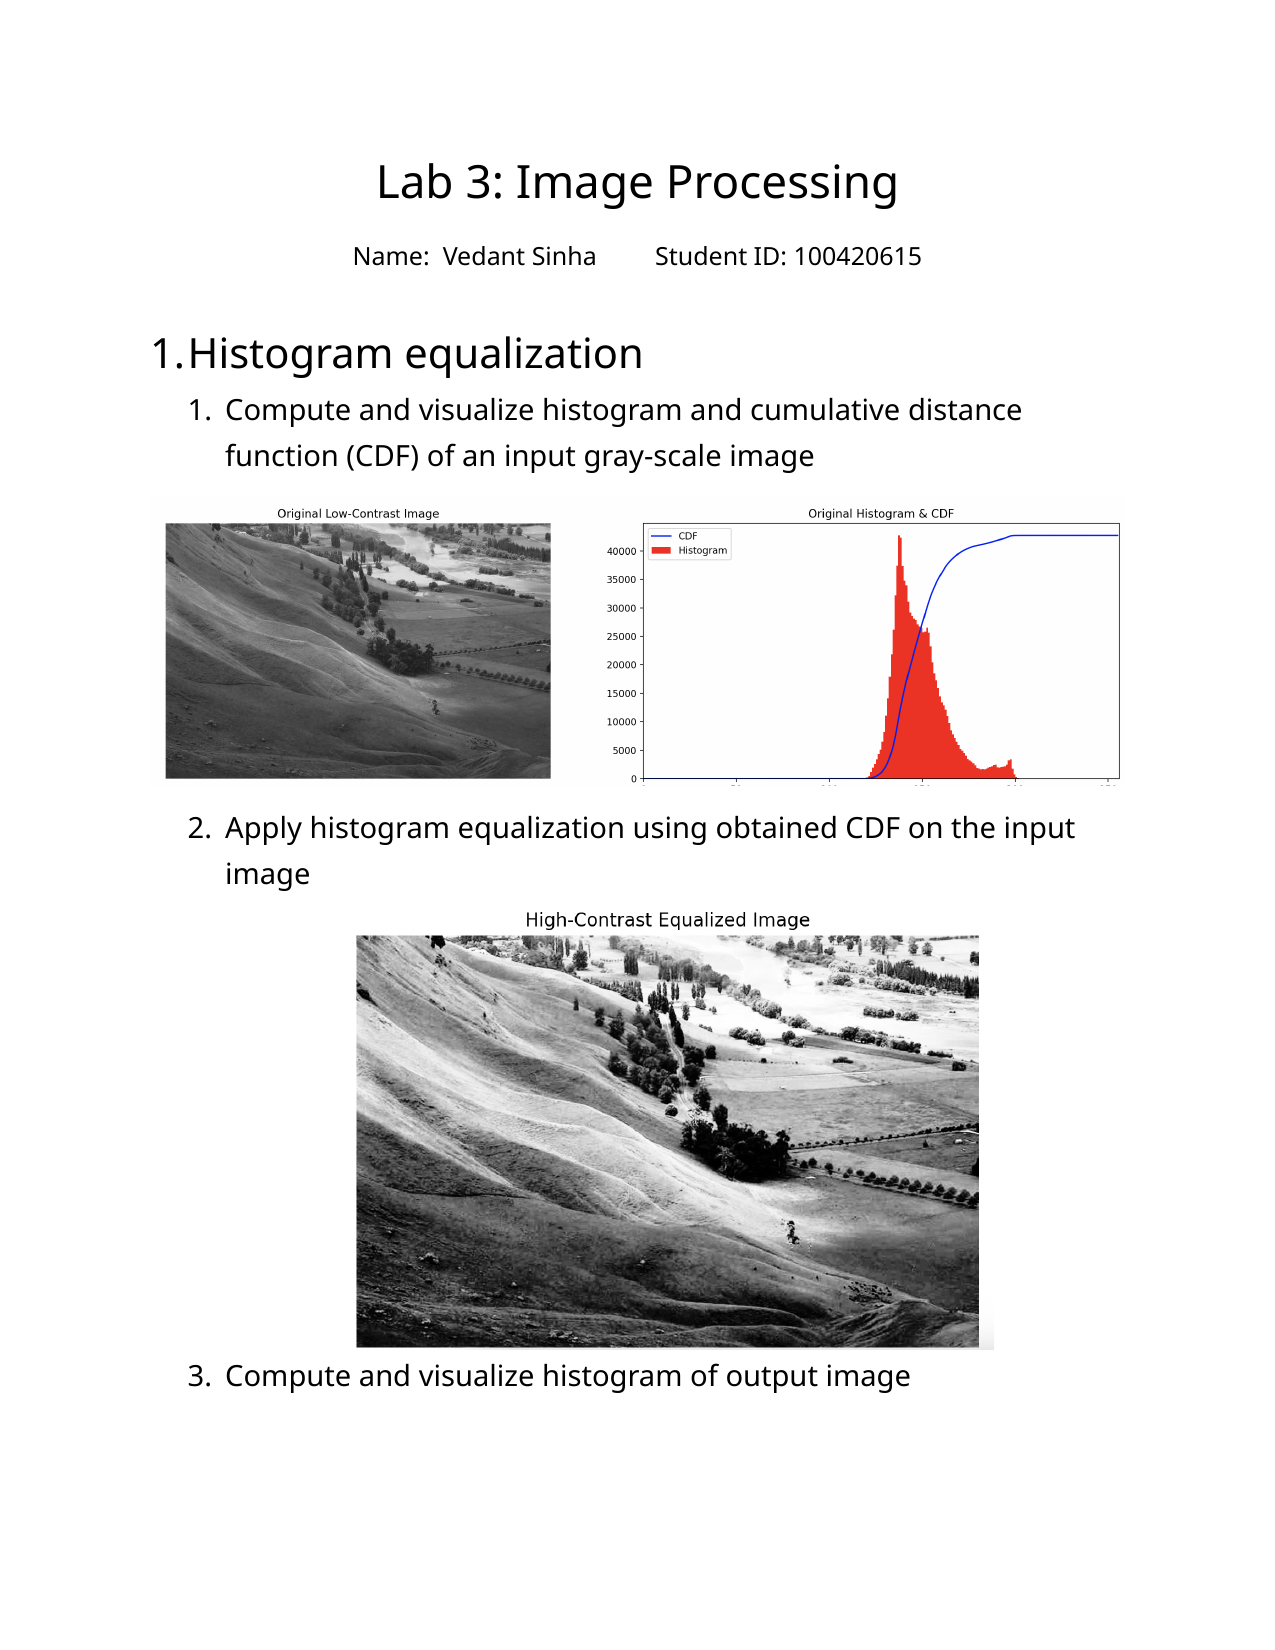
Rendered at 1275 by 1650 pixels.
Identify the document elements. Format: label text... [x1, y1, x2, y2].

text Lab 3: Image Processing [150, 150, 1125, 212]
picture [150, 497, 1125, 786]
list Compute and visualize histogram and cumulative distance function (CDF) of an input gray-scale image [187, 389, 1125, 474]
list Apply histogram equalization using obtained CDF on the input image [187, 808, 1125, 893]
picture [355, 898, 995, 1350]
list Compute and visualize histogram of output image [187, 1355, 1125, 1394]
text Name: Vedant Sinha Student ID: 100420615 [150, 238, 1125, 272]
list Histogram equalization [150, 324, 1125, 381]
